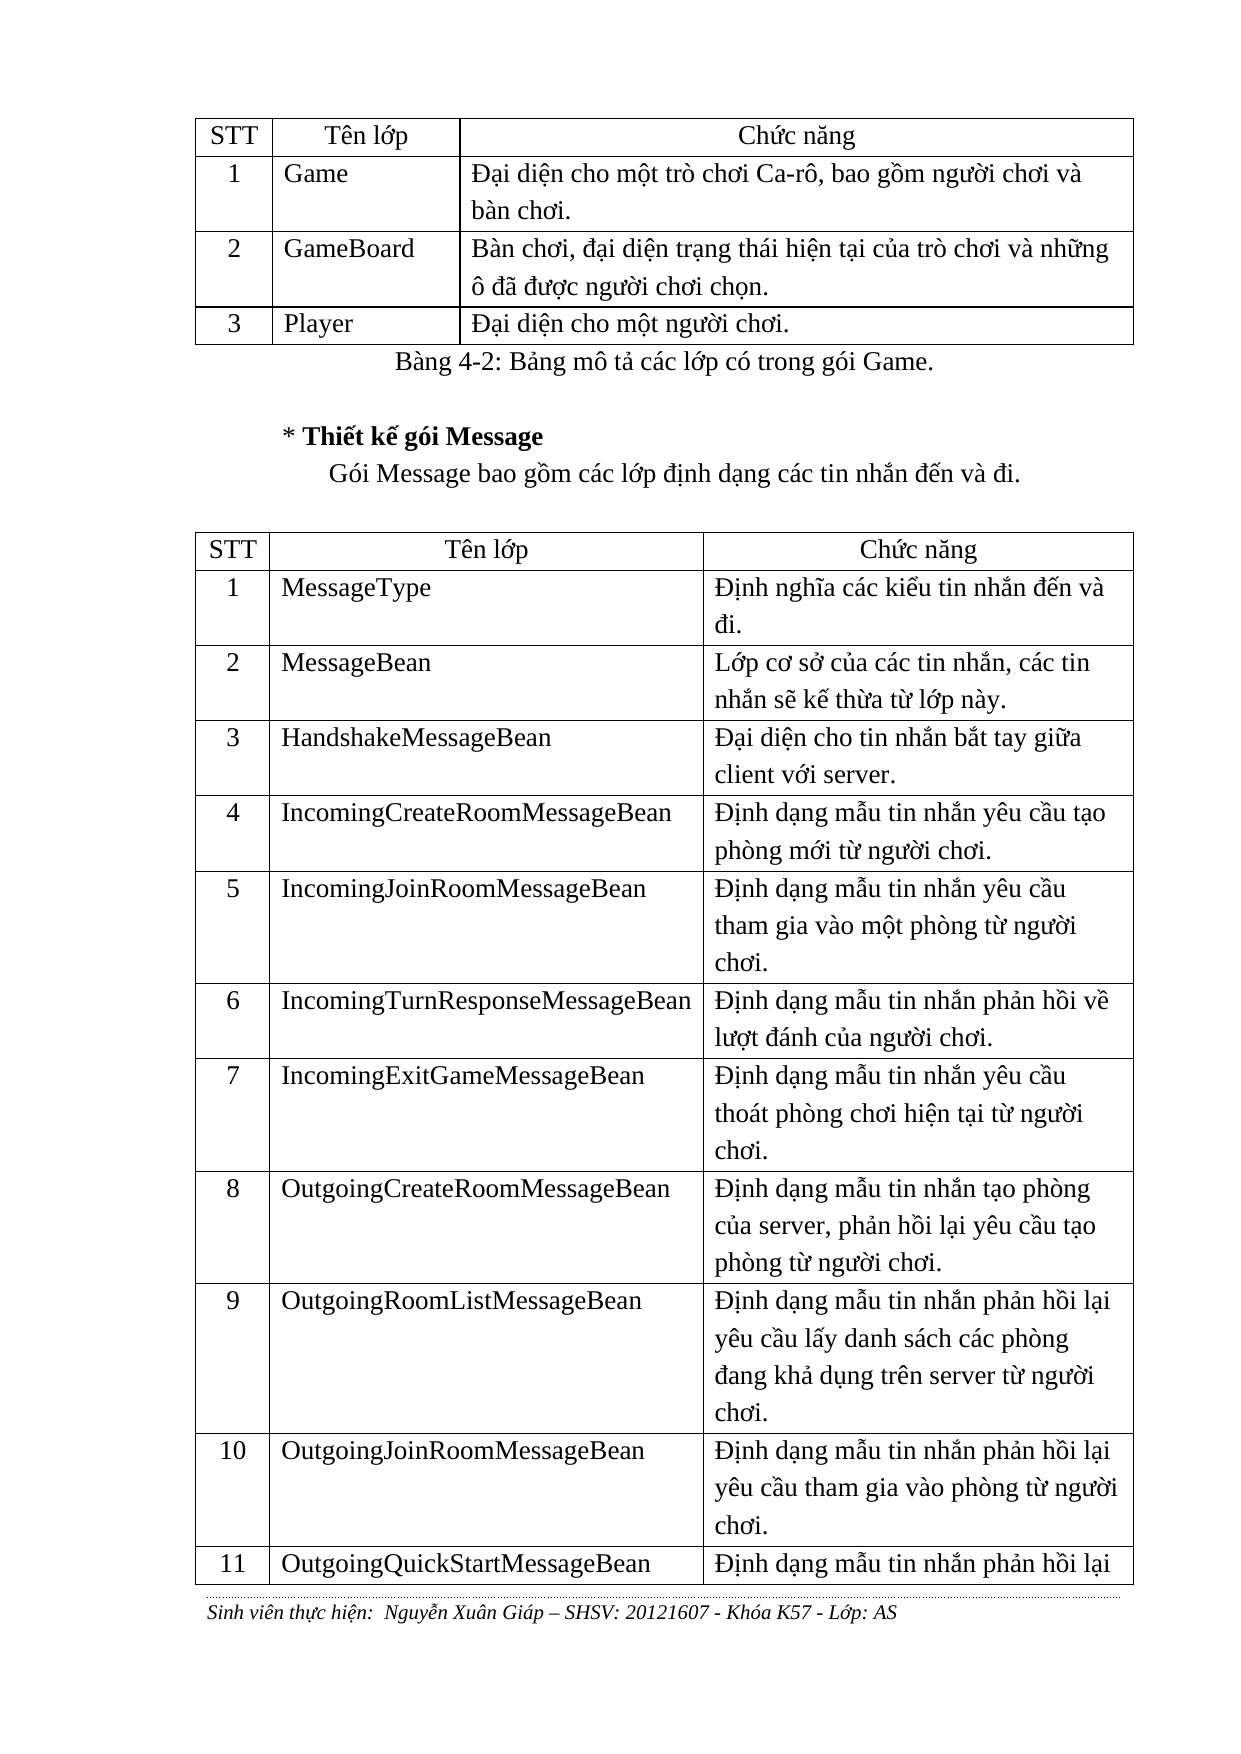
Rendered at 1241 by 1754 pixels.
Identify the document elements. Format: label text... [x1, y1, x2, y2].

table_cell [270, 1547, 703, 1583]
table_cell 8 [196, 1172, 269, 1283]
table_cell Định dạng mẫu tin nhắn phản hồi về lượt đánh của người chơi. [704, 984, 1133, 1058]
table_header Tên lớp [270, 533, 703, 570]
table_cell IncomingJoinRoomMessageBean [270, 872, 703, 983]
table_cell Đại diện cho một trò chơi Ca-rô, bao gồm người chơi và bàn chơi. [461, 157, 1133, 231]
text Bàng 4-2: Bảng mô tả các lớp có trong gói Game. [207, 345, 1122, 377]
table_cell Định dạng mẫu tin nhắn yêu cầu tạo phòng mới từ người chơi. [704, 796, 1133, 871]
table_cell 5 [196, 872, 269, 983]
table_header Chức năng [704, 533, 1133, 570]
table_cell Lớp cơ sở của các tin nhắn, các tin nhắn sẽ kế thừa từ lớp này. [704, 646, 1133, 720]
table_cell Định dạng mẫu tin nhắn tạo phòng của server, phản hồi lại yêu cầu tạo phòng từ người chơi. [704, 1172, 1133, 1283]
table_cell 4 [196, 796, 269, 871]
table_cell IncomingTurnResponseMessageBean [270, 984, 703, 1058]
text * Thiết kế gói Message [207, 420, 1122, 451]
table_cell Định dạng mẫu tin nhắn phản hồi lại yêu cầu lấy danh sách các phòng đang khả dụng trên server từ người chơi. [704, 1284, 1133, 1433]
table_cell 1 [196, 157, 272, 231]
table_header STT [196, 119, 272, 156]
table_cell Định dạng mẫu tin nhắn yêu cầu thoát phòng chơi hiện tại từ người chơi. [704, 1059, 1133, 1171]
table_cell 3 [196, 308, 272, 344]
table_cell Game [273, 157, 459, 231]
table_cell 6 [196, 984, 269, 1058]
table_header STT [196, 533, 269, 570]
table_cell 2 [196, 646, 269, 720]
table_cell Định nghĩa các kiểu tin nhắn đến và đi. [704, 571, 1133, 645]
table_cell OutgoingRoomListMessageBean [270, 1284, 703, 1433]
table_cell MessageBean [270, 646, 703, 720]
table_cell 3 [196, 721, 269, 795]
table_cell Bàn chơi, đại diện trạng thái hiện tại của trò chơi và những ô đã được người chơi chọn. [461, 232, 1133, 306]
table_header Chức năng [461, 119, 1133, 156]
table_cell HandshakeMessageBean [270, 721, 703, 795]
table_cell 9 [196, 1284, 269, 1433]
table_cell 10 [196, 1434, 269, 1546]
table_cell 11 [196, 1547, 269, 1583]
table_cell 2 [196, 232, 272, 306]
table_cell 7 [196, 1059, 269, 1171]
table_cell Player [273, 308, 459, 344]
table_header Tên lớp [273, 119, 459, 156]
table_cell OutgoingJoinRoomMessageBean [270, 1434, 703, 1546]
table_cell Định dạng mẫu tin nhắn phản hồi lại yêu cầu tham gia vào phòng từ người chơi. [704, 1434, 1133, 1546]
table_cell 1 [196, 571, 269, 645]
table_cell IncomingExitGameMessageBean [270, 1059, 703, 1171]
table_cell Đại diện cho một người chơi. [461, 308, 1133, 344]
table_cell IncomingCreateRoomMessageBean [270, 796, 703, 871]
text Gói Message bao gồm các lớp định dạng các tin nhắn đến và đi. [282, 457, 1122, 488]
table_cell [704, 1547, 1133, 1583]
table_cell MessageType [270, 571, 703, 645]
table_cell Định dạng mẫu tin nhắn yêu cầu tham gia vào một phòng từ người chơi. [704, 872, 1133, 983]
table_cell Đại diện cho tin nhắn bắt tay giữa client với server. [704, 721, 1133, 795]
table_cell GameBoard [273, 232, 459, 306]
table_cell OutgoingCreateRoomMessageBean [270, 1172, 703, 1283]
